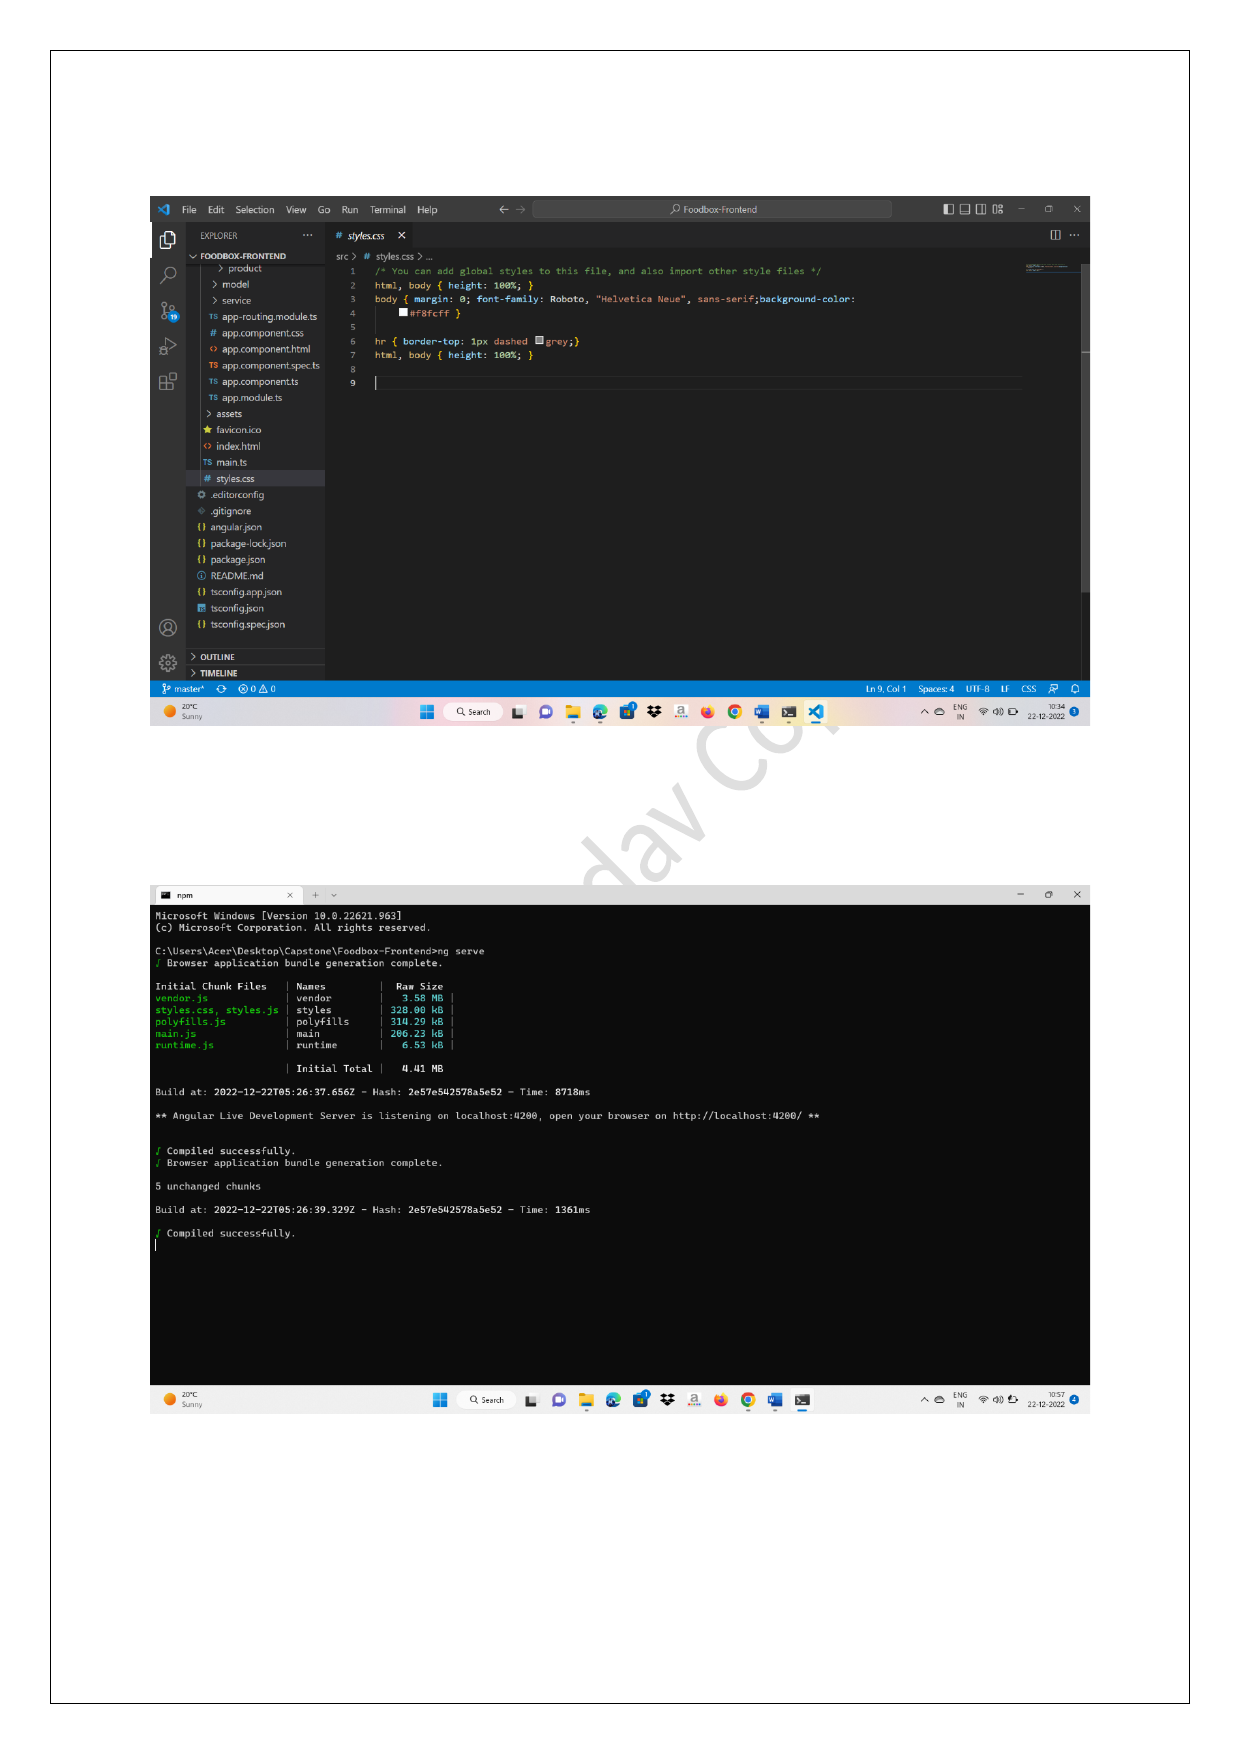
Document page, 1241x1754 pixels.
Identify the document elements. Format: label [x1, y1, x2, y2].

picture [150, 196, 1091, 726]
picture [150, 885, 1091, 1414]
